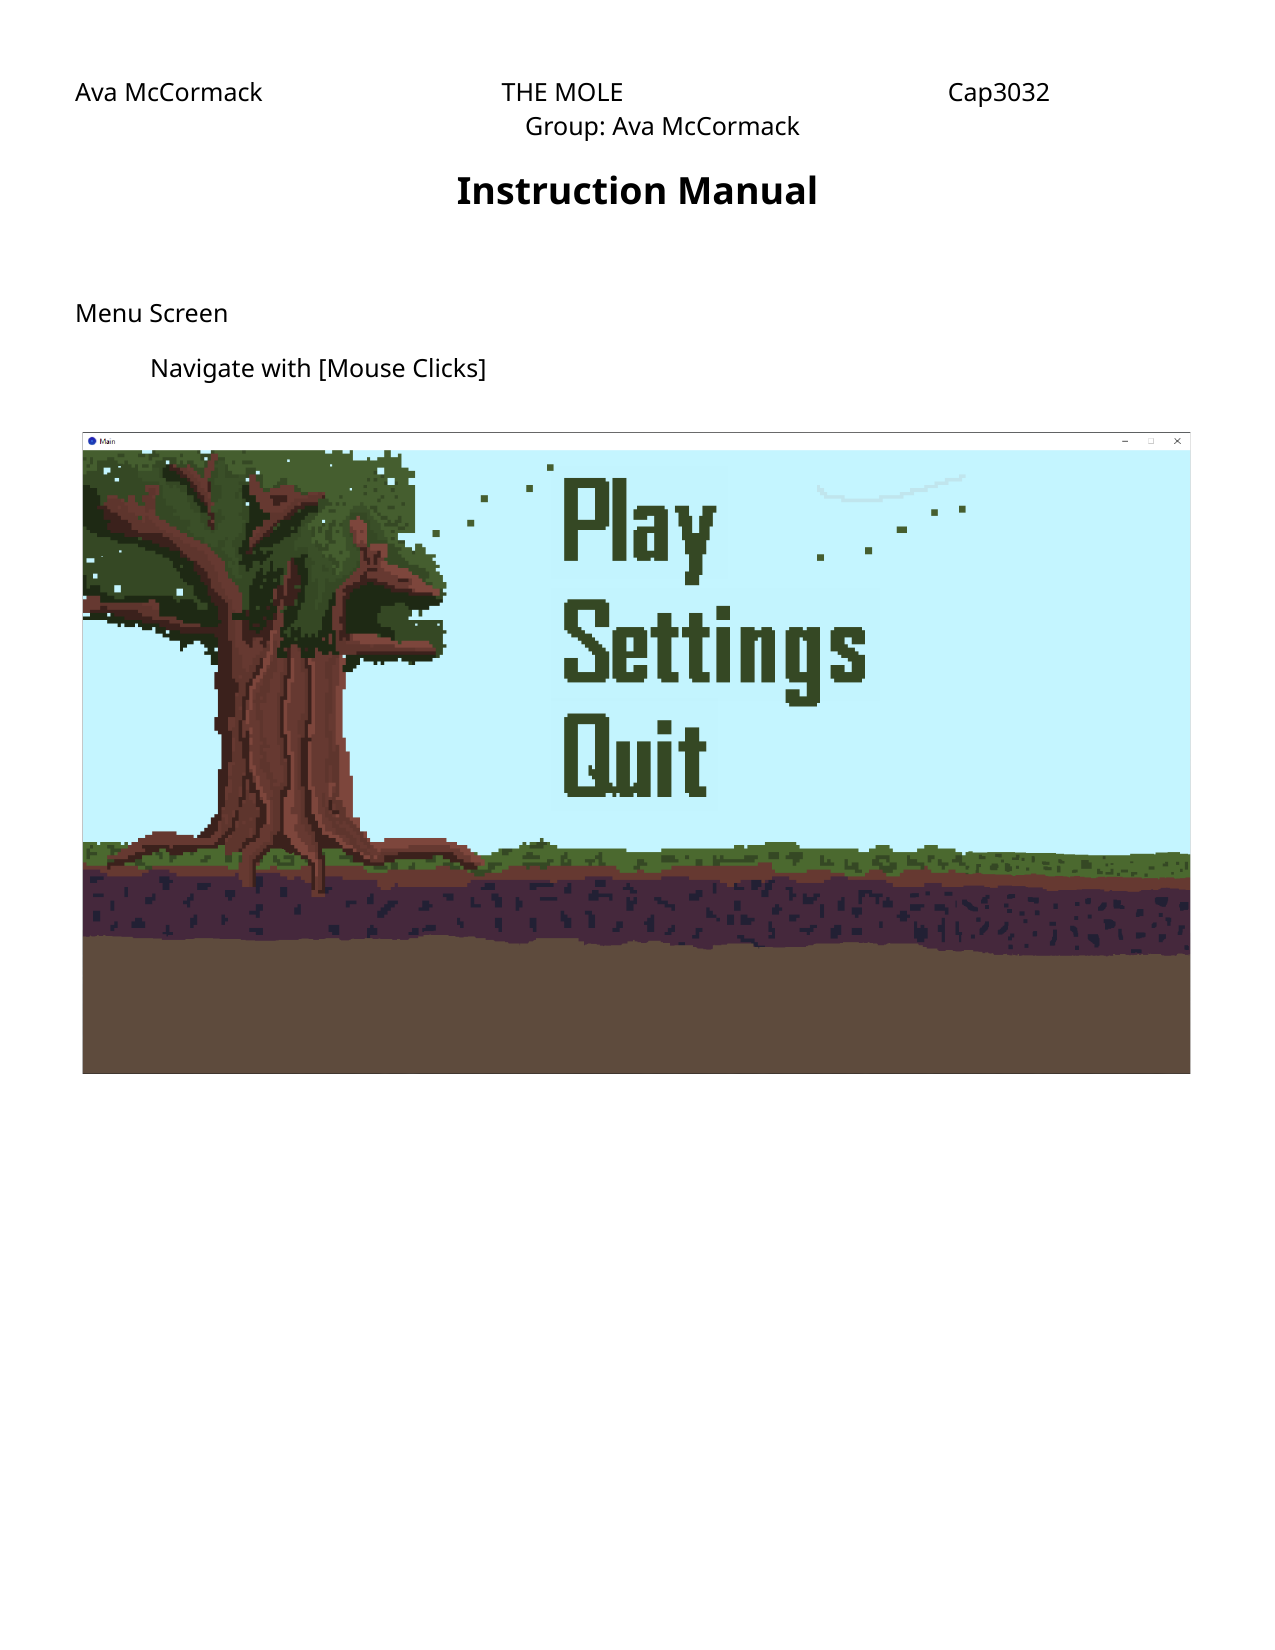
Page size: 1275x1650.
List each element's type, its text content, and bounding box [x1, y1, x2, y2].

picture [82, 432, 1191, 1074]
text Instruction Manual [75, 164, 1200, 215]
text Menu Screen [75, 295, 1200, 329]
text Navigate with [Mouse Clicks] [75, 351, 1200, 385]
